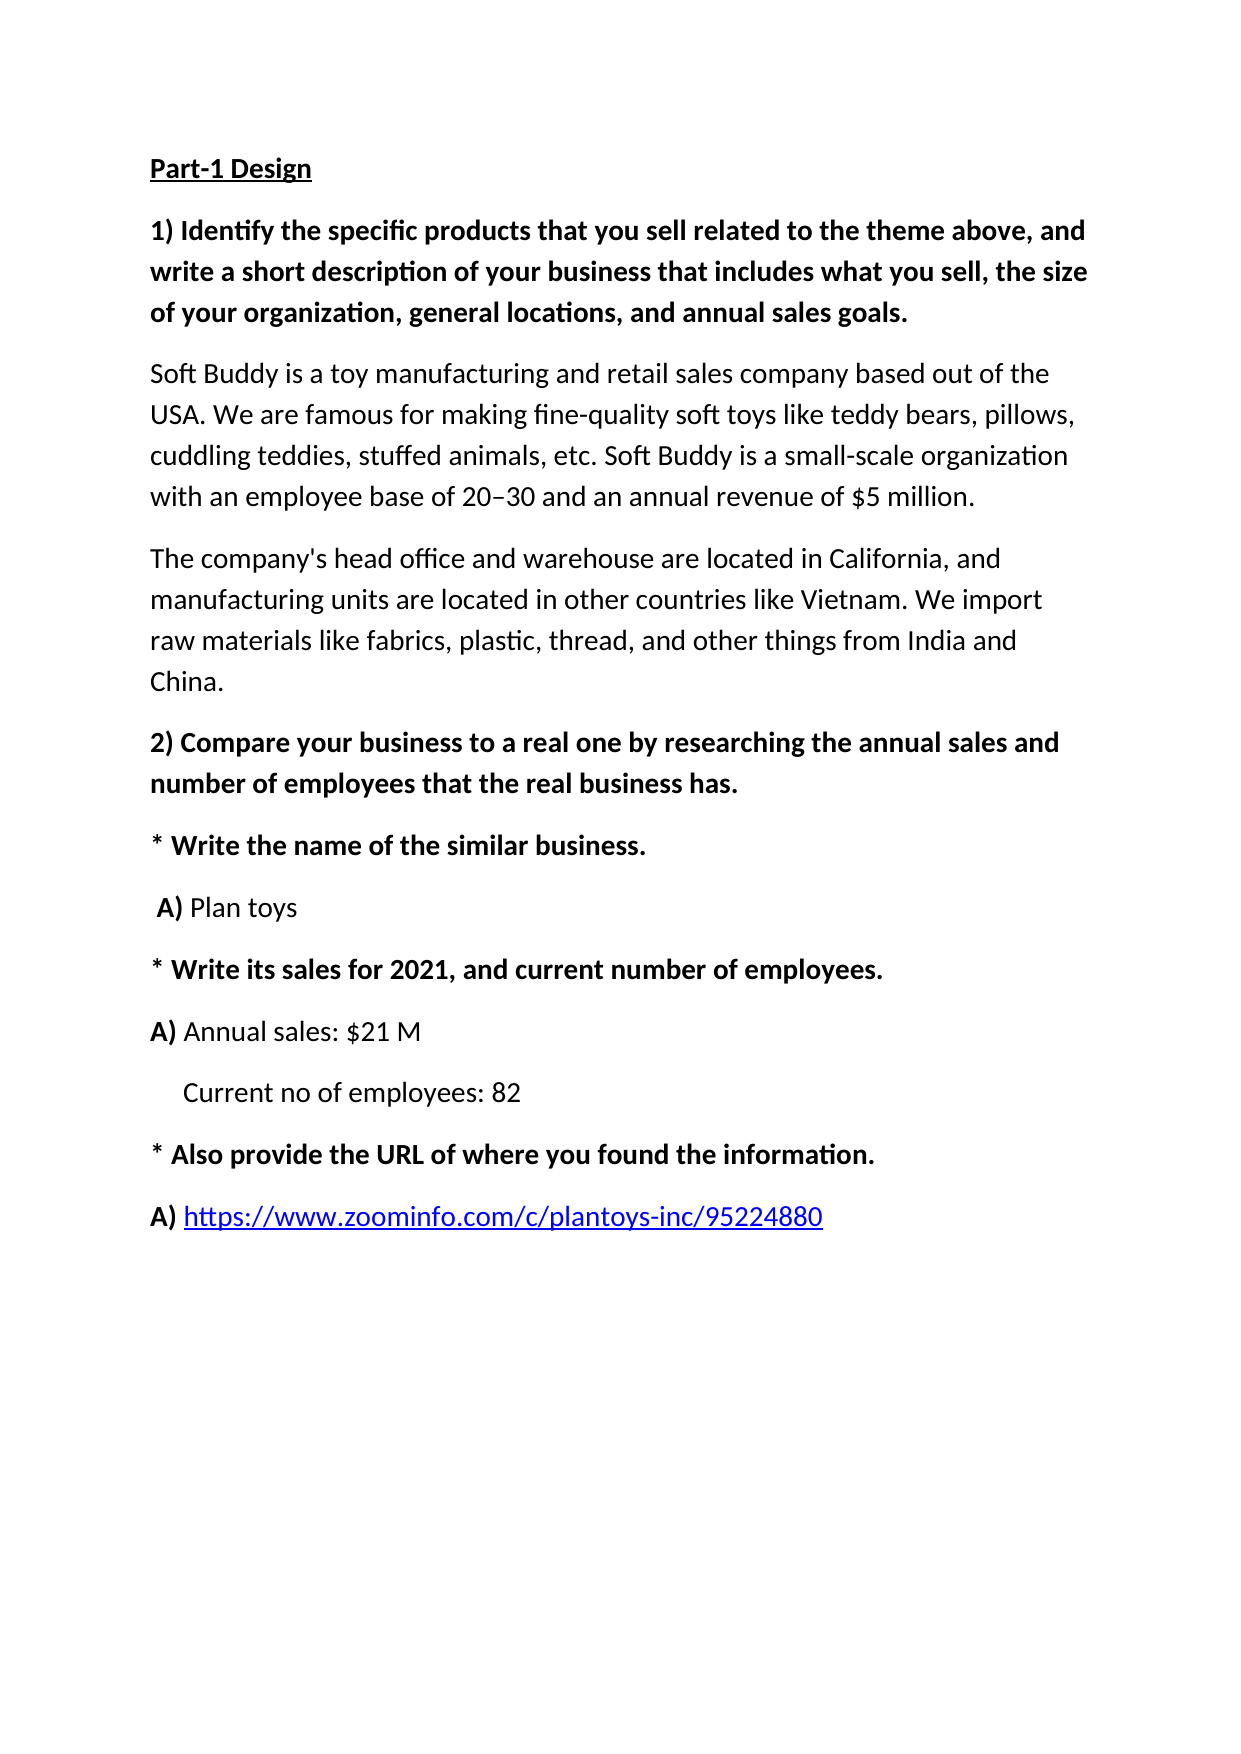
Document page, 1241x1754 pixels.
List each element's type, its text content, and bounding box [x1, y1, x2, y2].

text * Write the name of the similar business. [150, 827, 1090, 863]
text 2) Compare your business to a real one by researching the annual sales and number of employees that the real business has. [150, 724, 1090, 801]
text A) https://www.zoominfo.com/c/plantoys-inc/95224880 [150, 1198, 1090, 1233]
text Part-1 Design [150, 150, 1090, 186]
text * Also provide the URL of where you found the information. [150, 1136, 1090, 1172]
text The company's head office and warehouse are located in California, and manufacturing units are located in other countries like Vietnam. We import raw materials like fabrics, plastic, thread, and other things from India and China. [150, 540, 1090, 698]
text 1) Identify the specific products that you sell related to the theme above, and write a short description of your business that includes what you sell, the size of your organization, general locations, and annual sales goals. [150, 212, 1090, 329]
text Soft Buddy is a toy manufacturing and retail sales company based out of the USA. We are famous for making fine-quality soft toys like teddy bears, pillows, cuddling teddies, stuffed animals, etc. Soft Buddy is a small-scale organization with an employee base of 20–30 and an annual revenue of $5 million. [150, 355, 1090, 514]
text * Write its sales for 2021, and current number of employees. [150, 951, 1090, 986]
text A) Annual sales: $21 M [150, 1013, 1090, 1048]
text A) Plan toys [150, 889, 1090, 925]
text Current no of employees: 82 [150, 1074, 1090, 1110]
